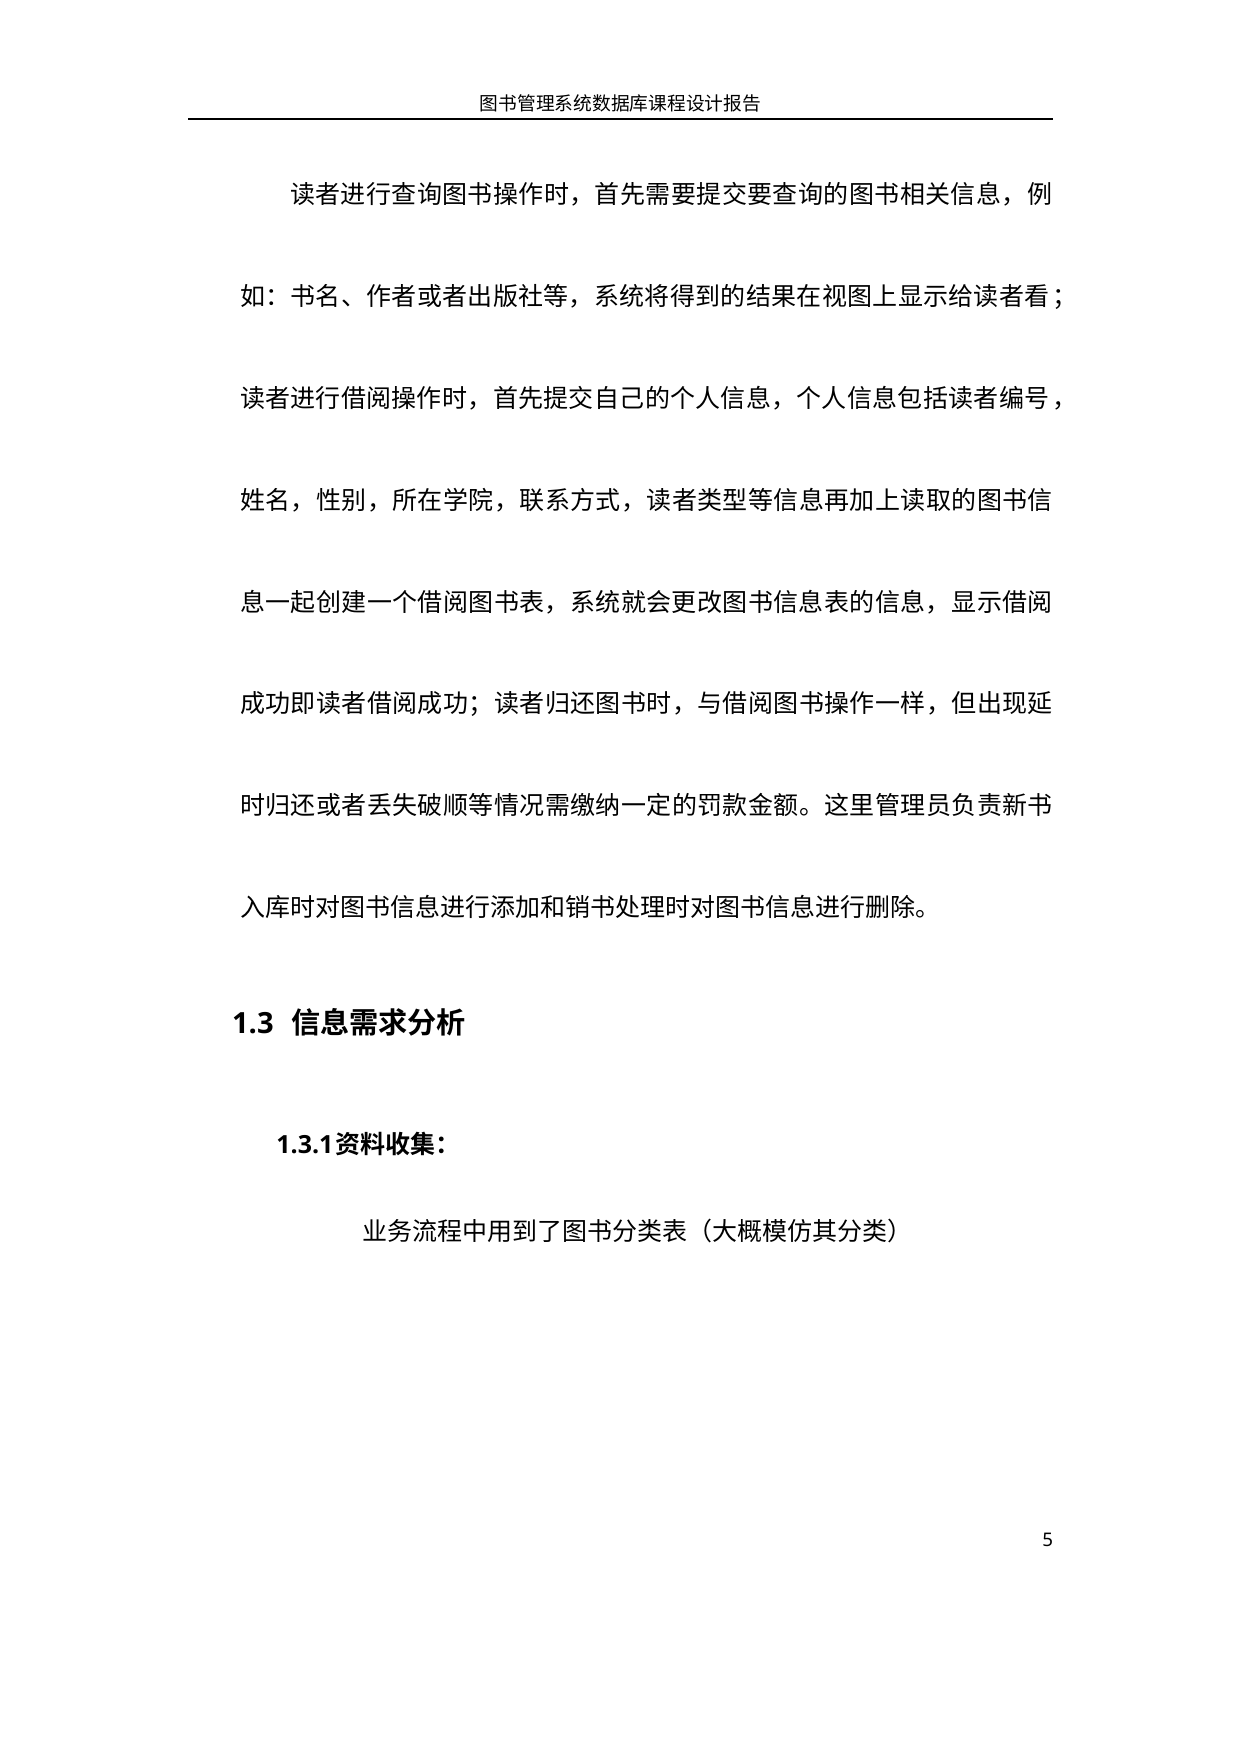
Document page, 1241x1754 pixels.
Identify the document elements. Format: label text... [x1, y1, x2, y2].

text 读者进行查询图书操作时，首先需要提交要查询的图书相关信息，例如：书名、作者或者出版社等，系统将得到的结果在视图上显示给读者看；读者进行借阅操作时，首先提交自己的个人信息，个人信息包括读者编号，姓名，性别，所在学院，联系方式，读者类型等信息再加上读取的图书信息一起创建一个借阅图书表，系统就会更改图书信息表的信息，显示借阅成功即读者借阅成功；读者归还图书时，与借阅图书操作一样，但出现延时归还或者丢失破顺等情况需缴纳一定的罚款金额。这里管理员负责新书入库时对图书信息进行添加和销书处理时对图书信息进行删除。 [240, 159, 1053, 940]
subtitle 资料收集： [276, 1109, 1053, 1177]
subtitle 信息需求分析 [232, 987, 1053, 1055]
text 业务流程中用到了图书分类表（大概模仿其分类） [187, 1195, 1053, 1263]
